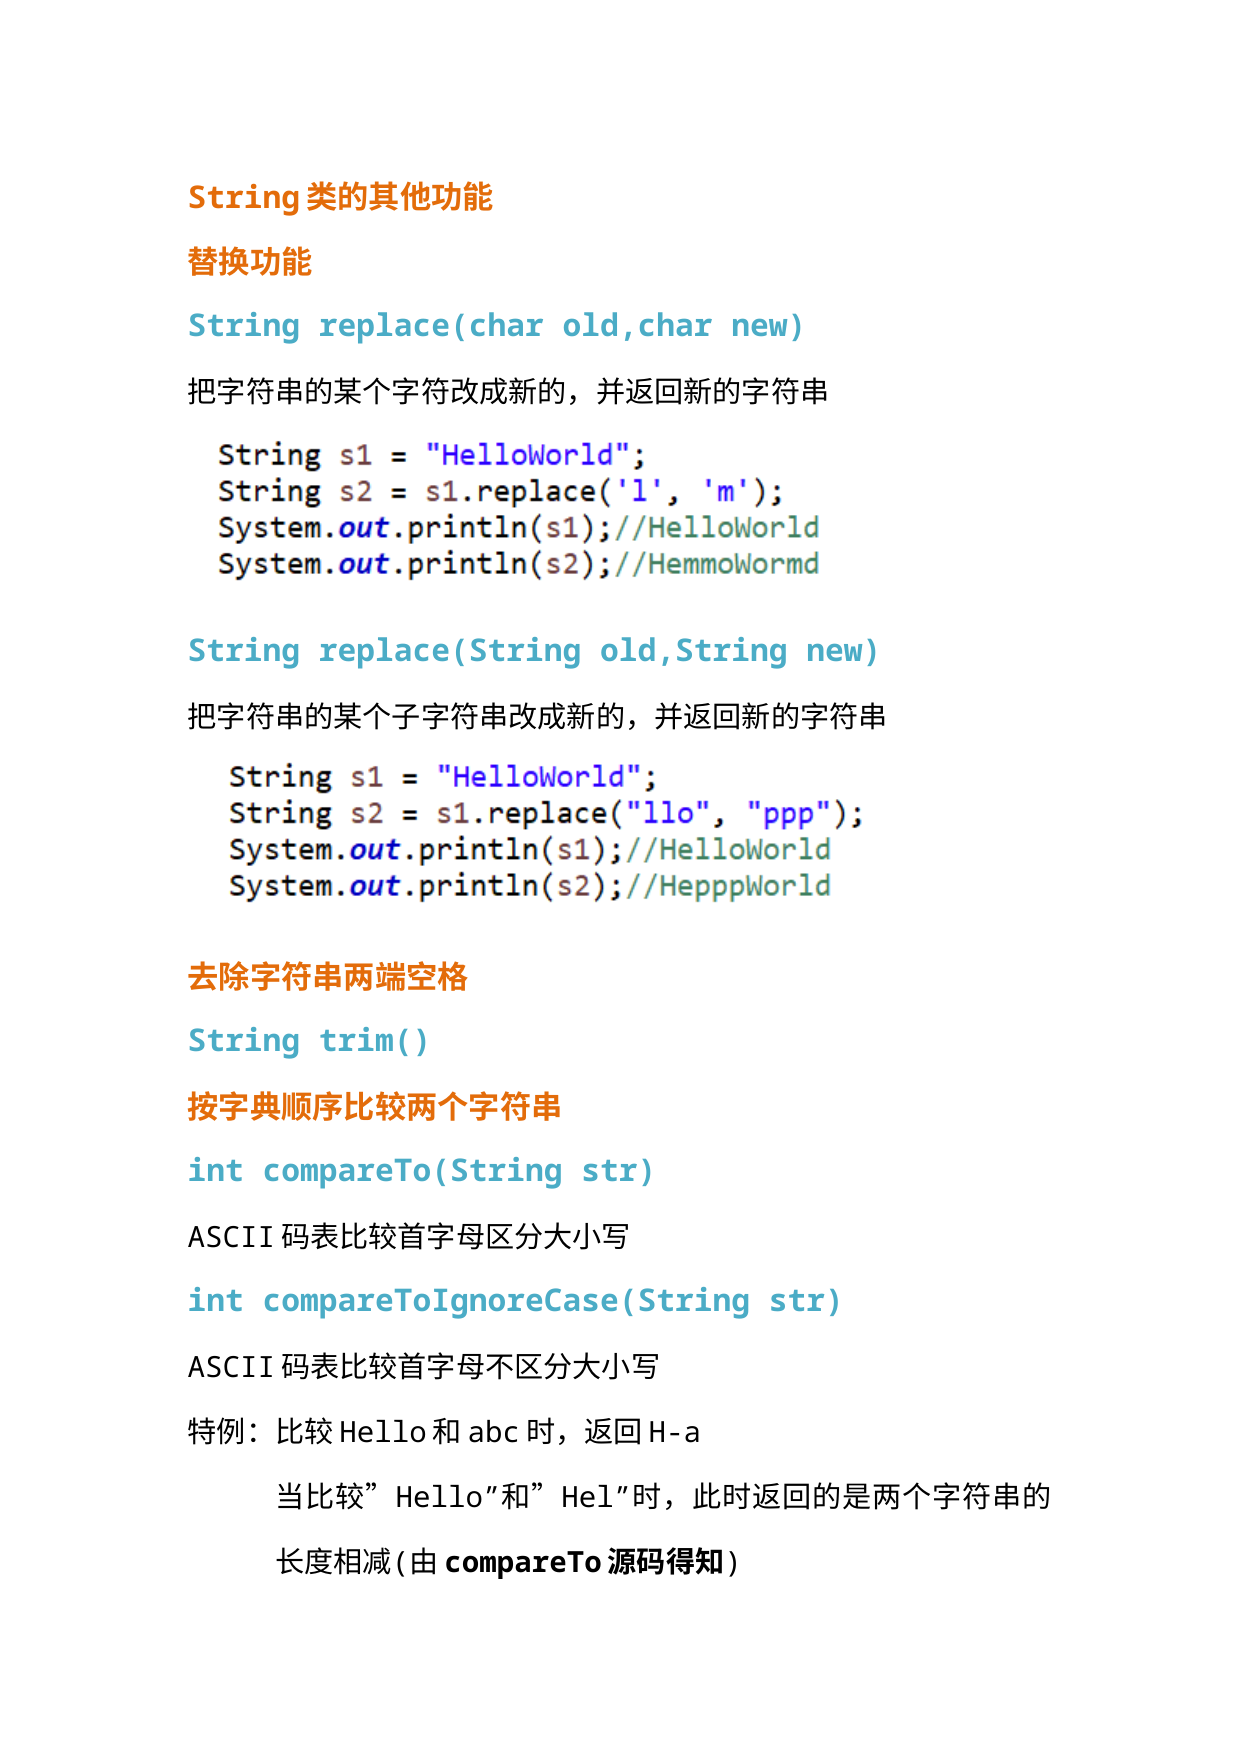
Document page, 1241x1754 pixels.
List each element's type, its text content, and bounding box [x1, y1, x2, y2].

text 替换功能 [187, 227, 1053, 292]
text 去除字符串两端空格 [187, 942, 1053, 1007]
text 按字典顺序比较两个字符串 [187, 1072, 1053, 1137]
text int compareTo(String str) [187, 1137, 1053, 1202]
text String replace(String old,String new) [187, 617, 1053, 682]
picture [187, 747, 903, 918]
text 特例：比较Hello和abc时，返回H-a [187, 1397, 1053, 1462]
text String类的其他功能 [187, 162, 1053, 227]
text int compareToIgnoreCase(String str) [187, 1267, 1053, 1332]
text ASCII码表比较首字母不区分大小写 [187, 1332, 1053, 1397]
text 当比较”Hello”和”Hel”时，此时返回的是两个字符串的长度相减(由compareTo源码得知) [275, 1462, 1053, 1592]
text String trim() [187, 1007, 1053, 1072]
text ASCII码表比较首字母区分大小写 [187, 1202, 1053, 1267]
picture [187, 422, 894, 596]
text String replace(char old,char new) [187, 292, 1053, 357]
text 把字符串的某个子字符串改成新的，并返回新的字符串 [187, 682, 1053, 747]
text 把字符串的某个字符改成新的，并返回新的字符串 [187, 357, 1053, 422]
